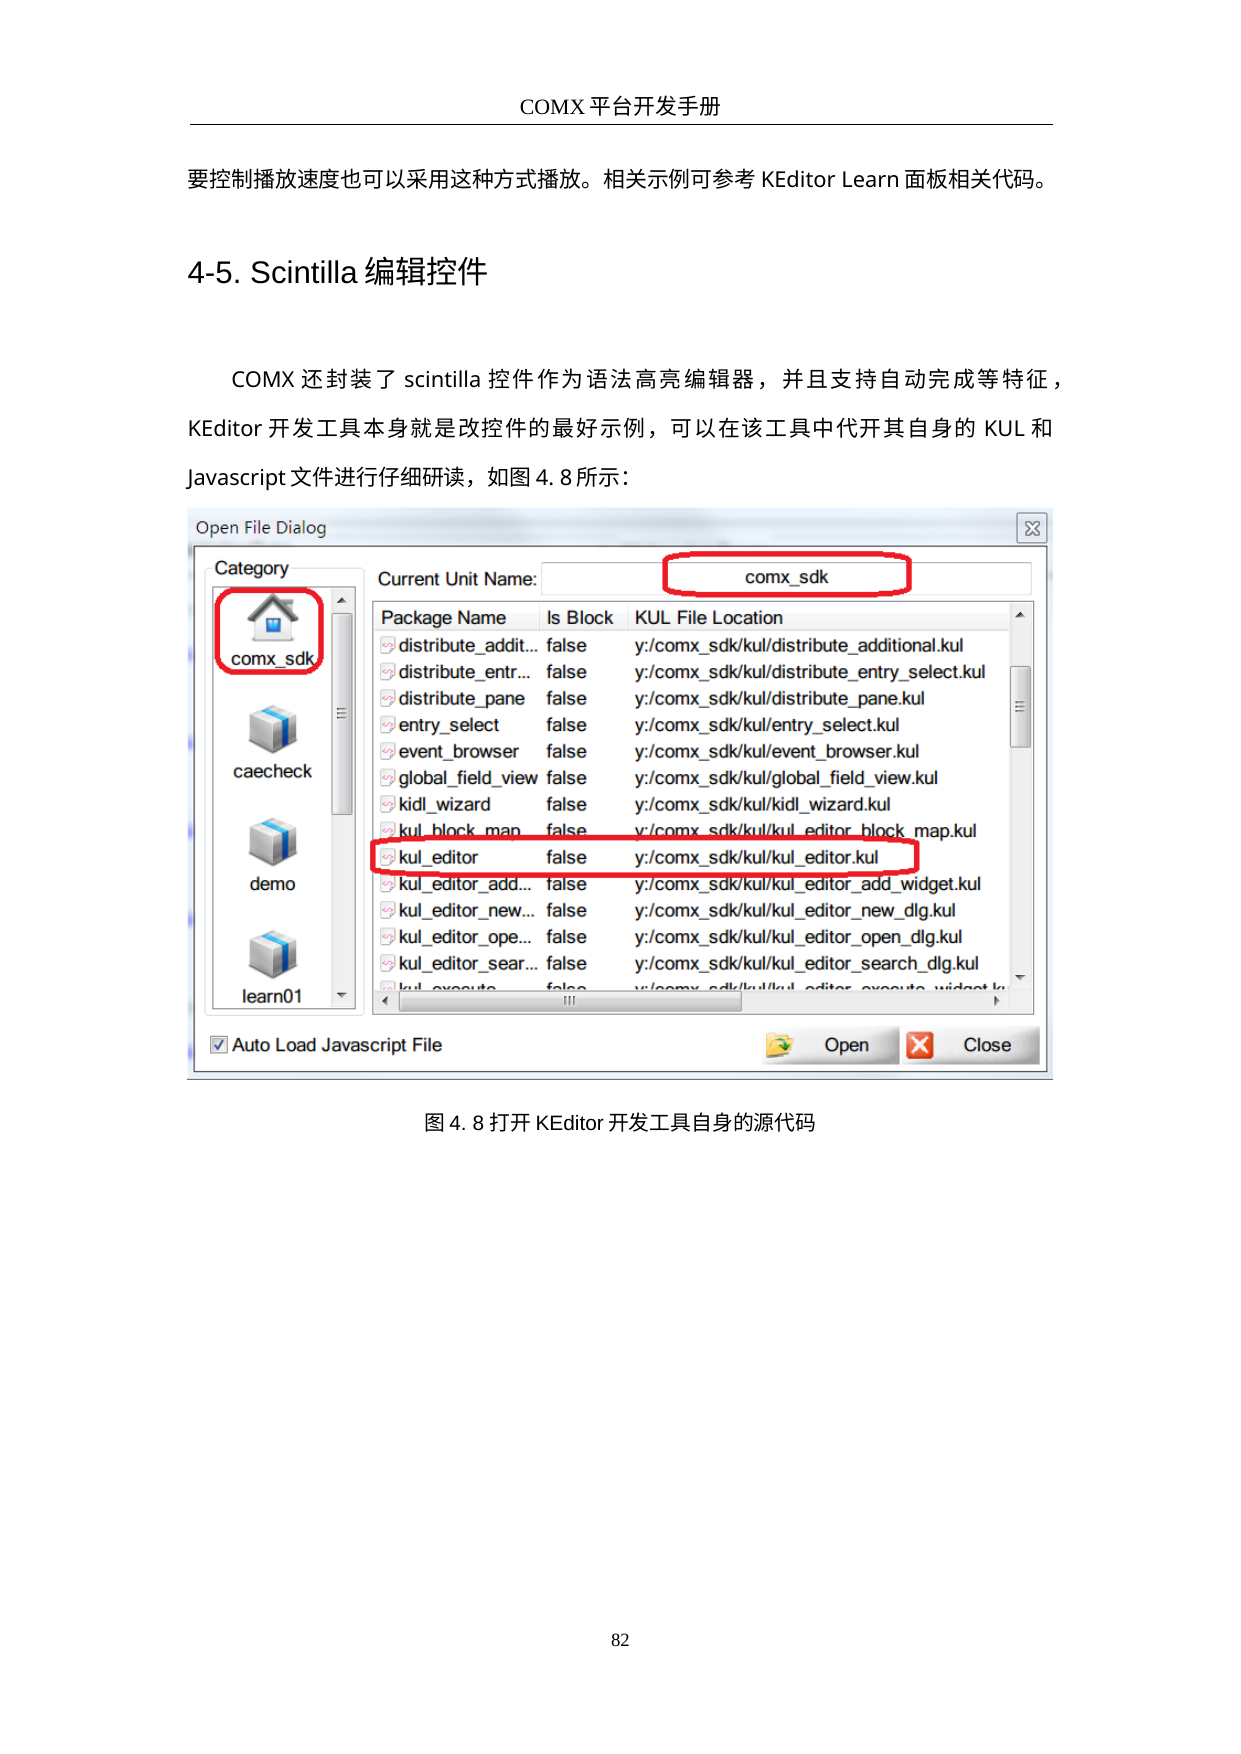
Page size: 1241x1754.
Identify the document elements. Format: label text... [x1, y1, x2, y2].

text 图4. 8 打开KEditor开发工具自身的源代码 [187, 1105, 1053, 1138]
picture [187, 507, 1053, 1080]
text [187, 162, 1053, 194]
text COMX还封装了scintilla控件作为语法高亮编辑器，并且支持自动完成等特征，KEditor开发工具本身就是改控件的最好示例，可以在该工具中代开其自身的KUL和Javascript文件进行仔细研读，如图4. 8所示： [187, 362, 1053, 492]
list Scintilla编辑控件 [187, 237, 1053, 302]
